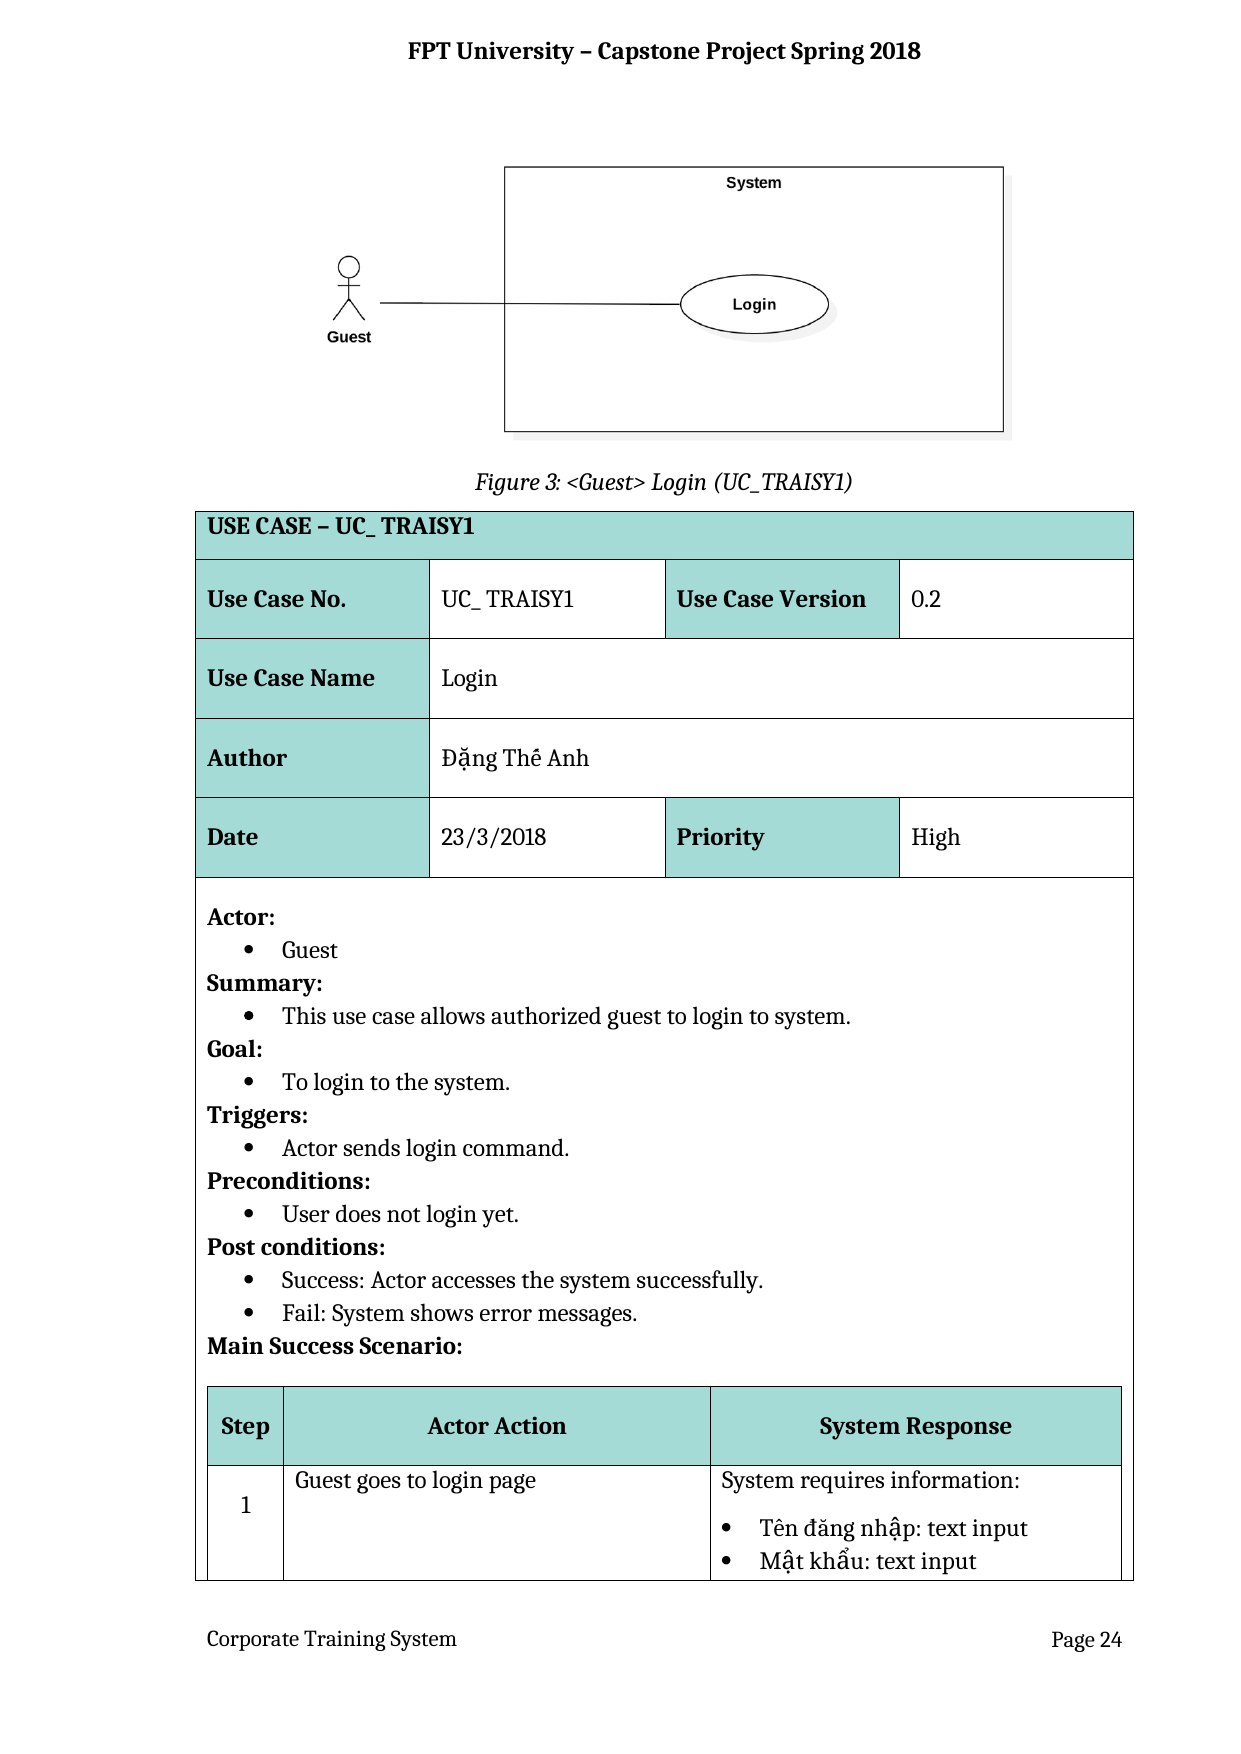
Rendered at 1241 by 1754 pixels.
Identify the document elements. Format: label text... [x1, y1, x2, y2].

table_cell Login [430, 639, 1133, 718]
table_cell High [900, 798, 1133, 877]
table_cell UC_ TRAISY1 [430, 560, 665, 638]
table_cell Use Case Version [666, 560, 899, 638]
table_cell 23/3/2018 [430, 798, 665, 877]
table_cell Use Case Name [196, 639, 429, 718]
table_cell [196, 878, 1133, 1580]
table_cell Author [196, 719, 429, 797]
table_cell 0.2 [900, 560, 1133, 638]
table_cell Date [196, 798, 429, 877]
table_cell Use Case No. [196, 560, 429, 638]
table_header USE CASE – UC_ TRAISY1 [196, 512, 1133, 559]
table_cell Đặng Thế Anh [430, 719, 1133, 797]
picture [310, 147, 1019, 451]
table_cell Priority [666, 798, 899, 877]
